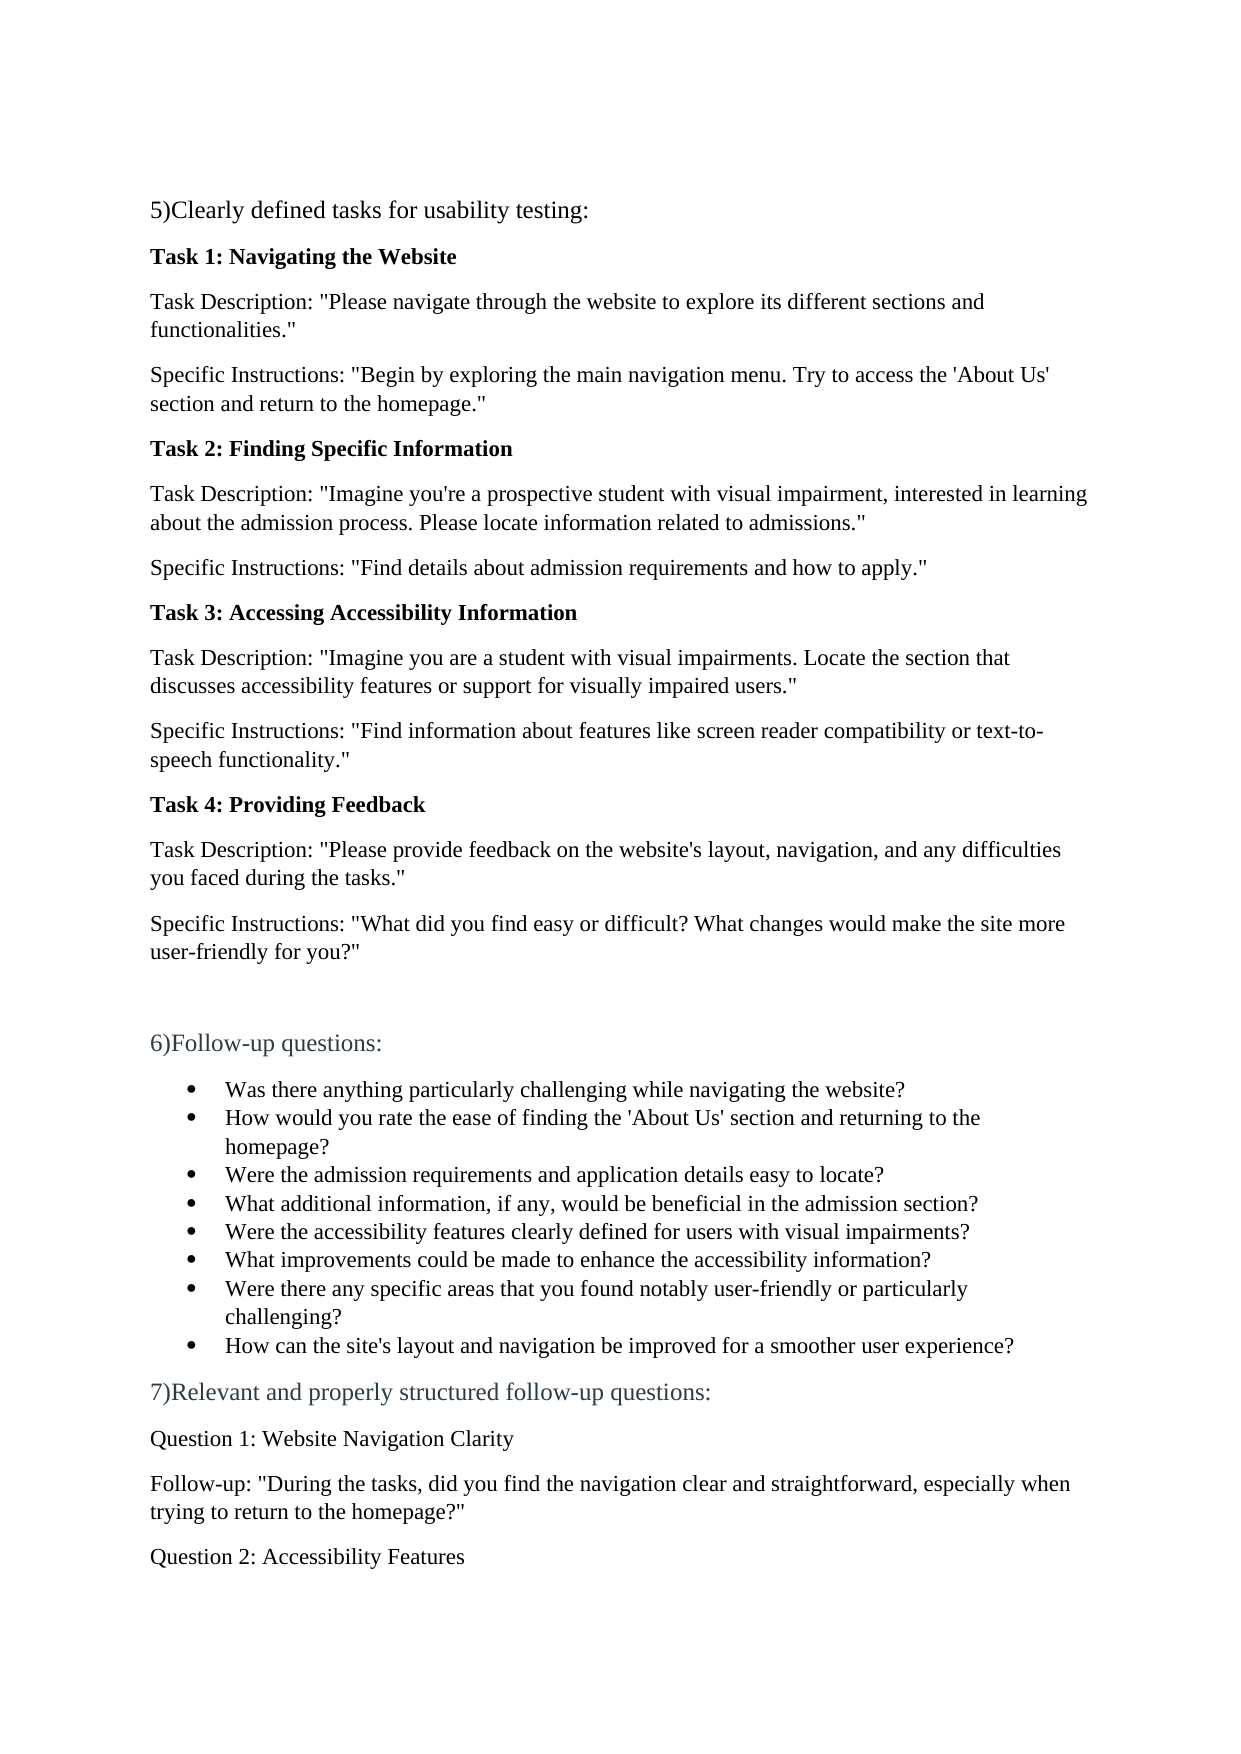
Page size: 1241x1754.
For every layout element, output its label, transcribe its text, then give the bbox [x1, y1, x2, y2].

text Follow-up: "During the tasks, did you find the navigation clear and straightforward, especially when trying to return to the homepage?" [150, 1470, 1090, 1524]
list What improvements could be made to enhance the accessibility information? [187, 1247, 1090, 1273]
text Specific Instructions: "What did you find easy or difficult? What changes would make the site more user-friendly for you?" [150, 909, 1090, 964]
list How would you rate the ease of finding the 'About Us' section and returning to the homepage? [187, 1104, 1090, 1159]
list What additional information, if any, would be beneficial in the admission section? [187, 1190, 1090, 1216]
list Were the accessibility features clearly defined for users with visual impairments? [187, 1218, 1090, 1244]
text Specific Instructions: "Begin by exploring the main navigation menu. Try to access the 'About Us' section and return to the homepage." [150, 361, 1090, 416]
text 5)Clearly defined tasks for usability testing: [150, 195, 1090, 224]
list Were the admission requirements and application details easy to locate? [187, 1161, 1090, 1188]
text Specific Instructions: "Find information about features like screen reader compatibility or text-to-speech functionality." [150, 717, 1090, 772]
text Task Description: "Imagine you are a student with visual impairments. Locate the section that discusses accessibility features or support for visually impaired users." [150, 644, 1090, 699]
text Task 4: Providing Feedback [150, 791, 1090, 817]
text Task Description: "Please navigate through the website to explore its different sections and functionalities." [150, 288, 1090, 343]
text Question 1: Website Navigation Clarity [150, 1425, 1090, 1451]
text Question 2: Accessibility Features [150, 1543, 1090, 1570]
list How can the site's layout and navigation be improved for a smoother user experience? [187, 1332, 1090, 1358]
text 7)Relevant and properly structured follow-up questions: [150, 1377, 1090, 1406]
text Task Description: "Please provide feedback on the website's layout, navigation, and any difficulties you faced during the tasks." [150, 836, 1090, 891]
list Was there anything particularly challenging while navigating the website? [187, 1076, 1090, 1102]
text Task Description: "Imagine you're a prospective student with visual impairment, interested in learning about the admission process. Please locate information related to admissions." [150, 480, 1090, 535]
text Task 3: Accessing Accessibility Information [150, 599, 1090, 625]
text Specific Instructions: "Find details about admission requirements and how to apply." [150, 554, 1090, 580]
text Task 2: Finding Specific Information [150, 435, 1090, 461]
text Task 1: Navigating the Website [150, 243, 1090, 269]
list Were there any specific areas that you found notably user-friendly or particularly challenging? [187, 1275, 1090, 1330]
text 6)Follow-up questions: [150, 1028, 1090, 1057]
